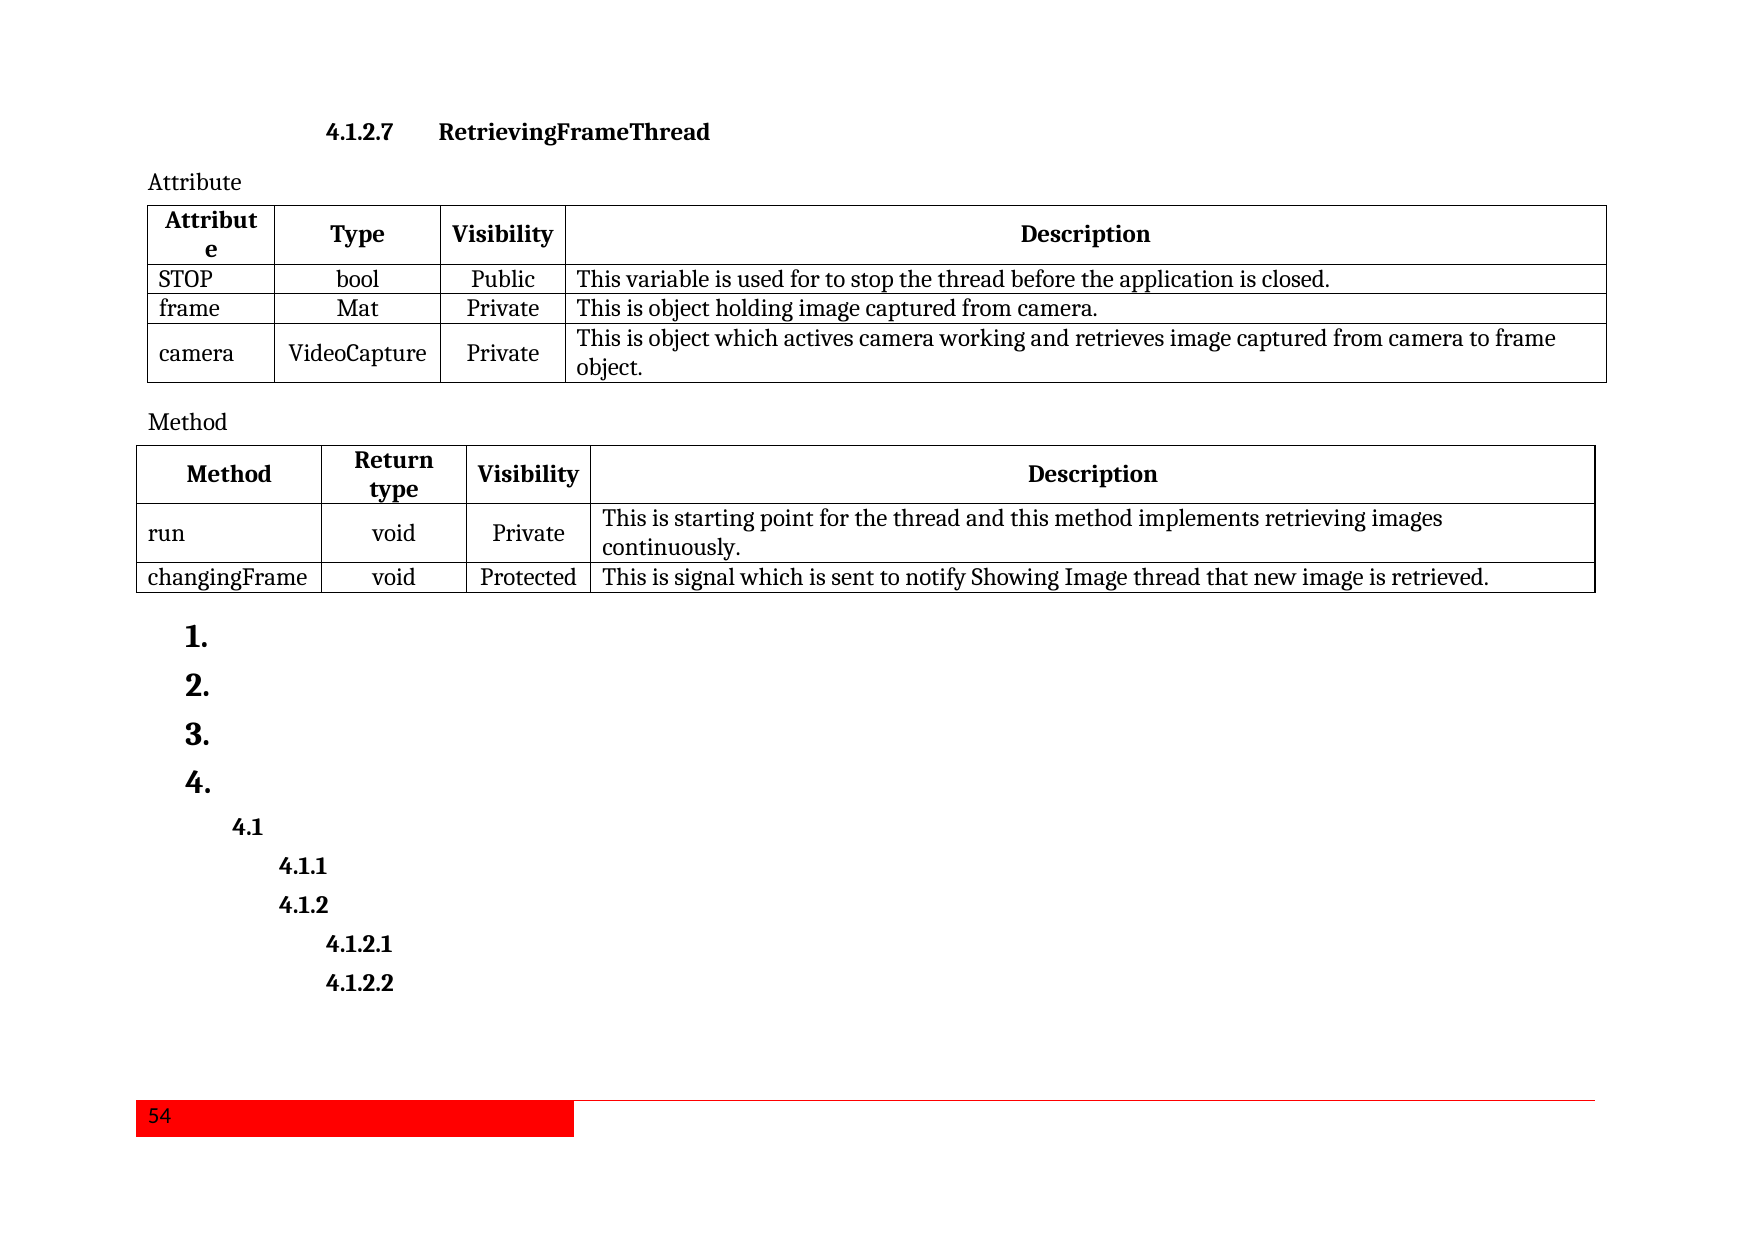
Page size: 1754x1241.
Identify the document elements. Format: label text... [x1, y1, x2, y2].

table_header Attribute [148, 206, 274, 263]
subtitle Attribute [148, 168, 1606, 196]
table_cell Private [467, 504, 590, 562]
table_cell run [137, 504, 321, 562]
table_cell Public [441, 265, 565, 293]
table_cell This variable is used for to stop the thread before the application is closed. [566, 265, 1606, 293]
table_header Type [275, 206, 440, 263]
table_header Description [591, 446, 1594, 503]
table_cell STOP [148, 265, 274, 293]
table_cell void [322, 563, 466, 592]
table_cell VideoCapture [275, 324, 440, 382]
table_header Visibility [467, 446, 590, 503]
table_header Description [566, 206, 1606, 263]
table_header Return type [322, 446, 466, 503]
table_cell This is starting point for the thread and this method implements retrieving images continuously. [591, 504, 1594, 562]
table_cell Private [441, 324, 565, 382]
subtitle RetrievingFrameThread [326, 118, 1606, 147]
table_cell changingFrame [137, 563, 321, 592]
table_cell Mat [275, 294, 440, 323]
table_cell Private [441, 294, 565, 323]
table_cell This is signal which is sent to notify Showing Image thread that new image is retrieved. [591, 563, 1594, 592]
table_cell This is object which actives camera working and retrieves image captured from camera to frame object. [566, 324, 1606, 382]
table_cell frame [148, 294, 274, 323]
subtitle Method [148, 408, 1606, 436]
table_cell This is object holding image captured from camera. [566, 294, 1606, 323]
table_header Method [137, 446, 321, 503]
table_cell bool [275, 265, 440, 293]
table_cell void [322, 504, 466, 562]
table_header Visibility [441, 206, 565, 263]
table_cell camera [148, 324, 274, 382]
table_cell Protected [467, 563, 590, 592]
